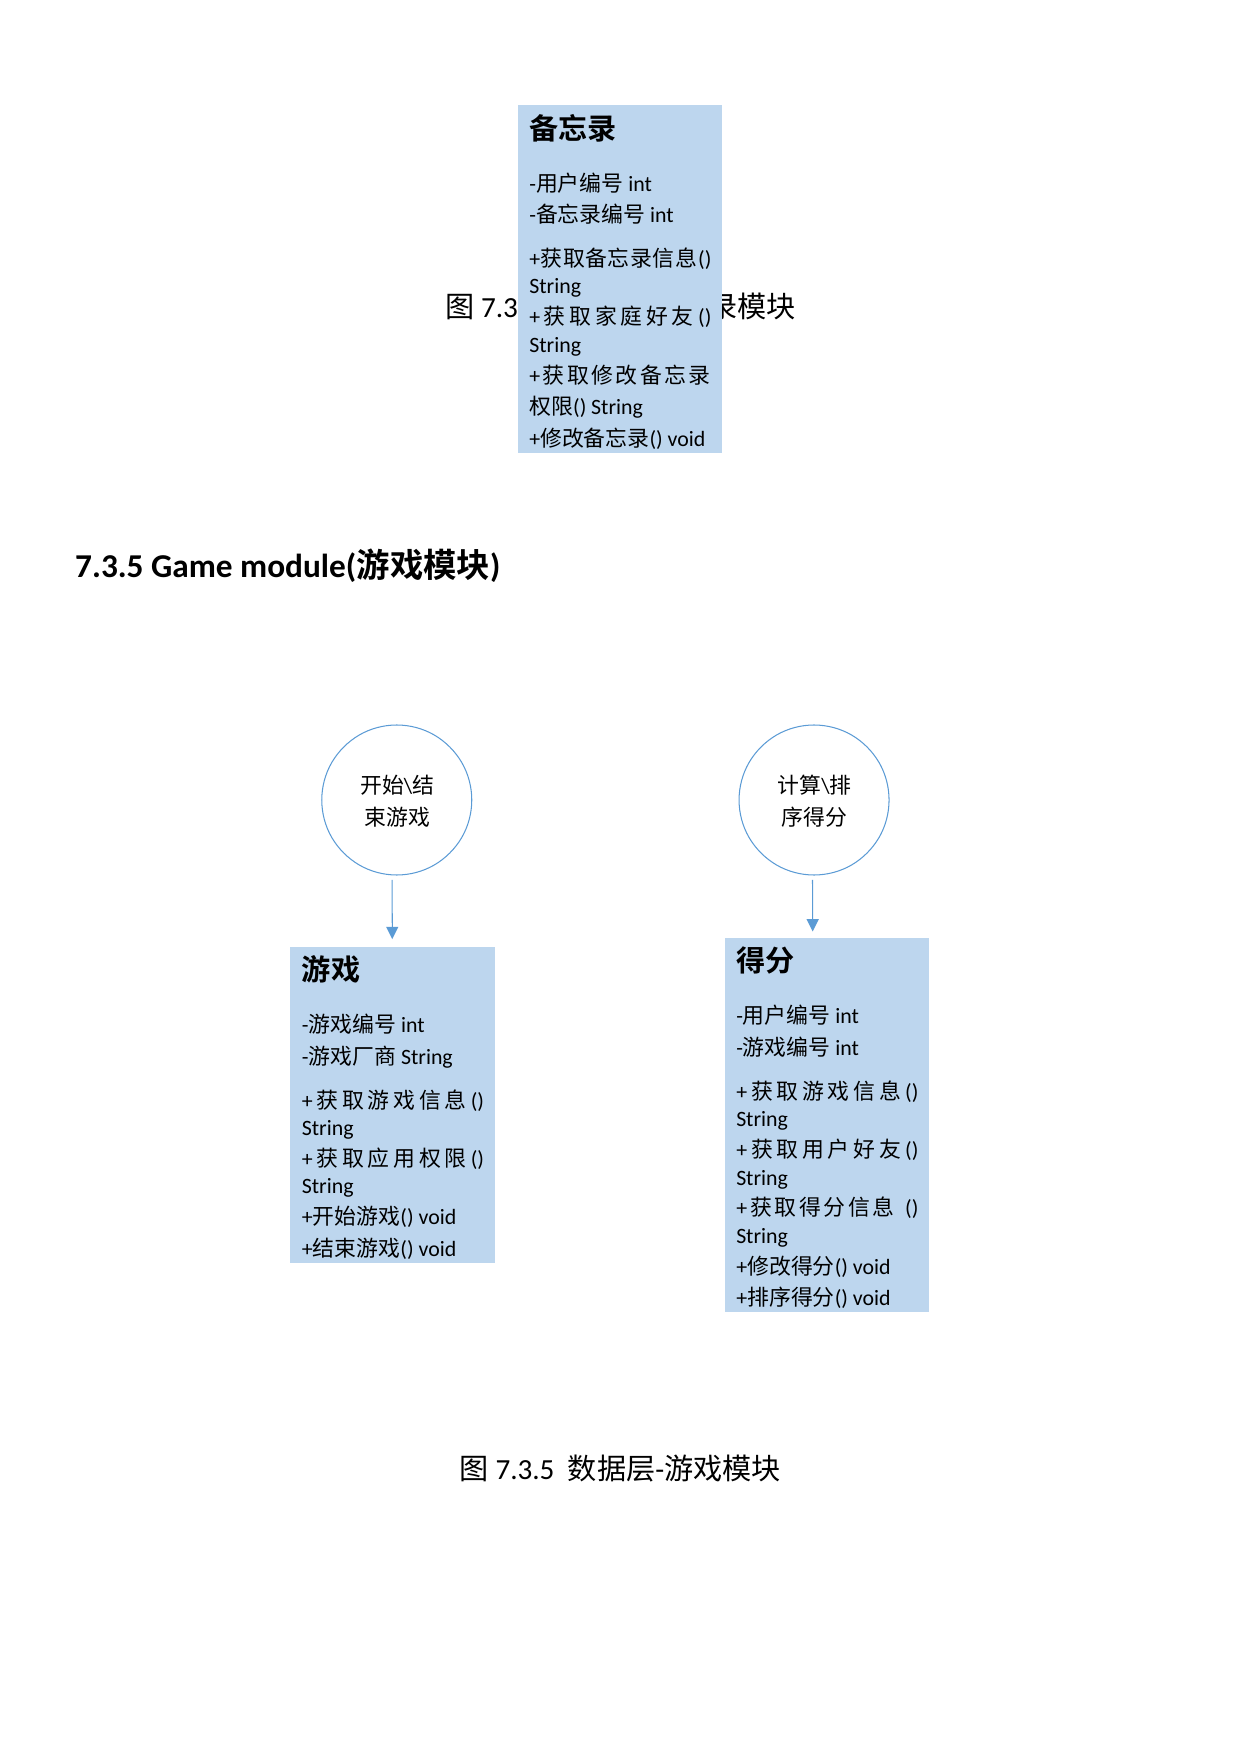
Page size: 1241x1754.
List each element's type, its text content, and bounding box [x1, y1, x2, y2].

table_cell -用户编号 int -备忘录编号 int [518, 166, 722, 241]
table_cell +获取游戏信息() String +获取应用权限() String +开始游戏() void +结束游戏() void [290, 1083, 495, 1263]
table_cell -游戏编号 int -游戏厂商 String [290, 1007, 495, 1083]
table_cell +获取游戏信息() String +获取用户好友() String +获取得分信息 () String +修改得分() void +排序得分() void [725, 1074, 929, 1312]
table_header 得分 [725, 938, 929, 998]
table_cell -用户编号 int -游戏编号 int [725, 998, 929, 1074]
subtitle 7.3.5 Game module(游戏模块) [75, 530, 1165, 595]
table_cell +获取备忘录信息() String +获取家庭好友() String +获取修改备忘录权限() String +修改备忘录() void [518, 241, 722, 453]
table_header 备忘录 [518, 105, 722, 166]
table_header 游戏 [290, 947, 495, 1007]
